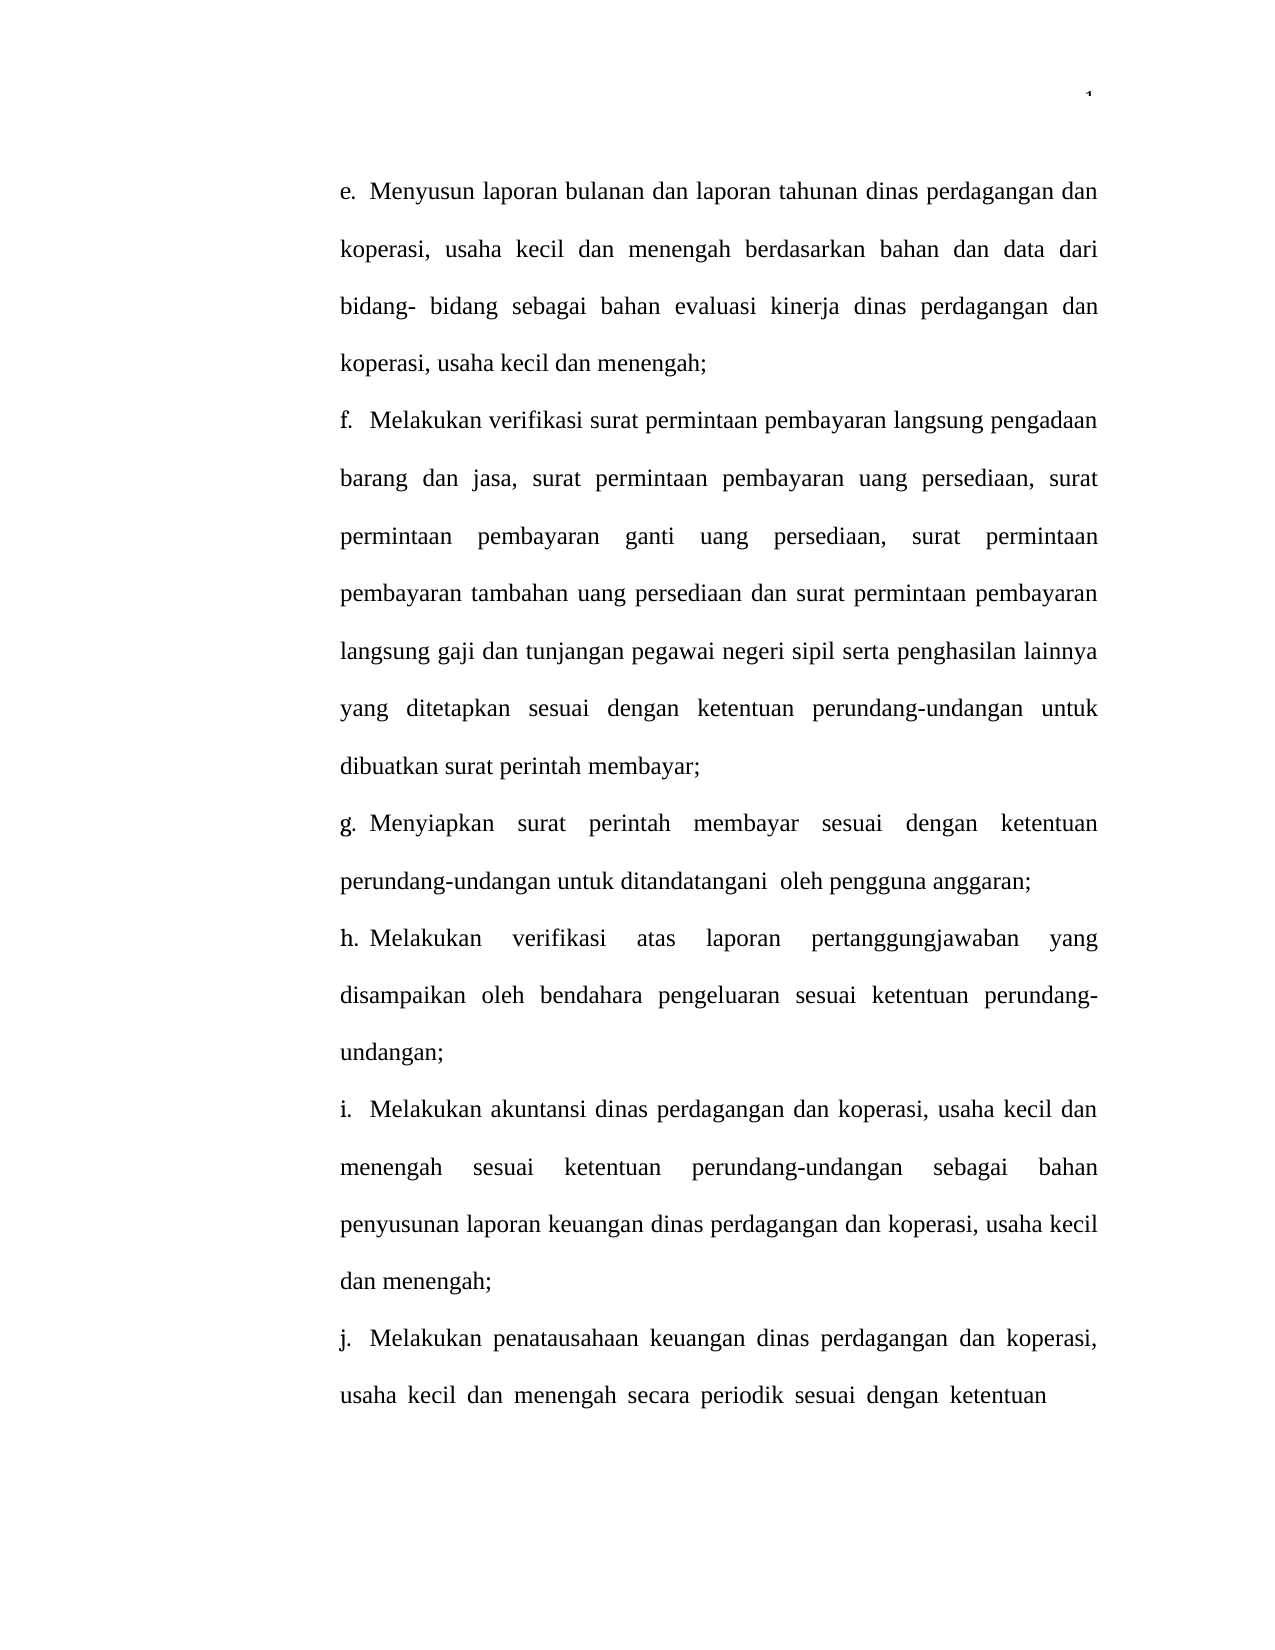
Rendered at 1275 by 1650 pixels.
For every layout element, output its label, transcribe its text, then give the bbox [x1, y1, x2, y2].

list Menyiapkan surat perintah membayar sesuai dengan ketentuan perundang-undangan untuk ditandatangani oleh pengguna anggaran; [340, 808, 1098, 895]
list Melakukan verifikasi surat permintaan pembayaran langsung pengadaan barang dan jasa, surat permintaan pembayaran uang persediaan, surat permintaan pembayaran ganti uang persediaan, surat permintaan pembayaran tambahan uang persediaan dan surat permintaan pembayaran langsung gaji dan tunjangan pegawai negeri sipil serta penghasilan lainnya yang ditetapkan sesuai dengan ketentuan perundang-undangan untuk dibuatkan surat perintah membayar; [340, 405, 1098, 779]
list Melakukan akuntansi dinas perdagangan dan koperasi, usaha kecil dan menengah sesuai ketentuan perundang-undangan sebagai bahan penyusunan laporan keuangan dinas perdagangan dan koperasi, usaha kecil dan menengah; [340, 1094, 1098, 1294]
list Menyusun laporan bulanan dan laporan tahunan dinas perdagangan dan koperasi, usaha kecil dan menengah berdasarkan bahan dan data dari bidang- bidang sebagai bahan evaluasi kinerja dinas perdagangan dan koperasi, usaha kecil dan menengah; [340, 176, 1098, 377]
list Melakukan penatausahaan keuangan dinas perdagangan dan koperasi, usaha kecil dan menengah secara periodik sesuai dengan ketentuan [340, 1323, 1098, 1409]
list Melakukan verifikasi atas laporan pertanggungjawaban yang disampaikan oleh bendahara pengeluaran sesuai ketentuan perundang- undangan; [340, 923, 1098, 1066]
